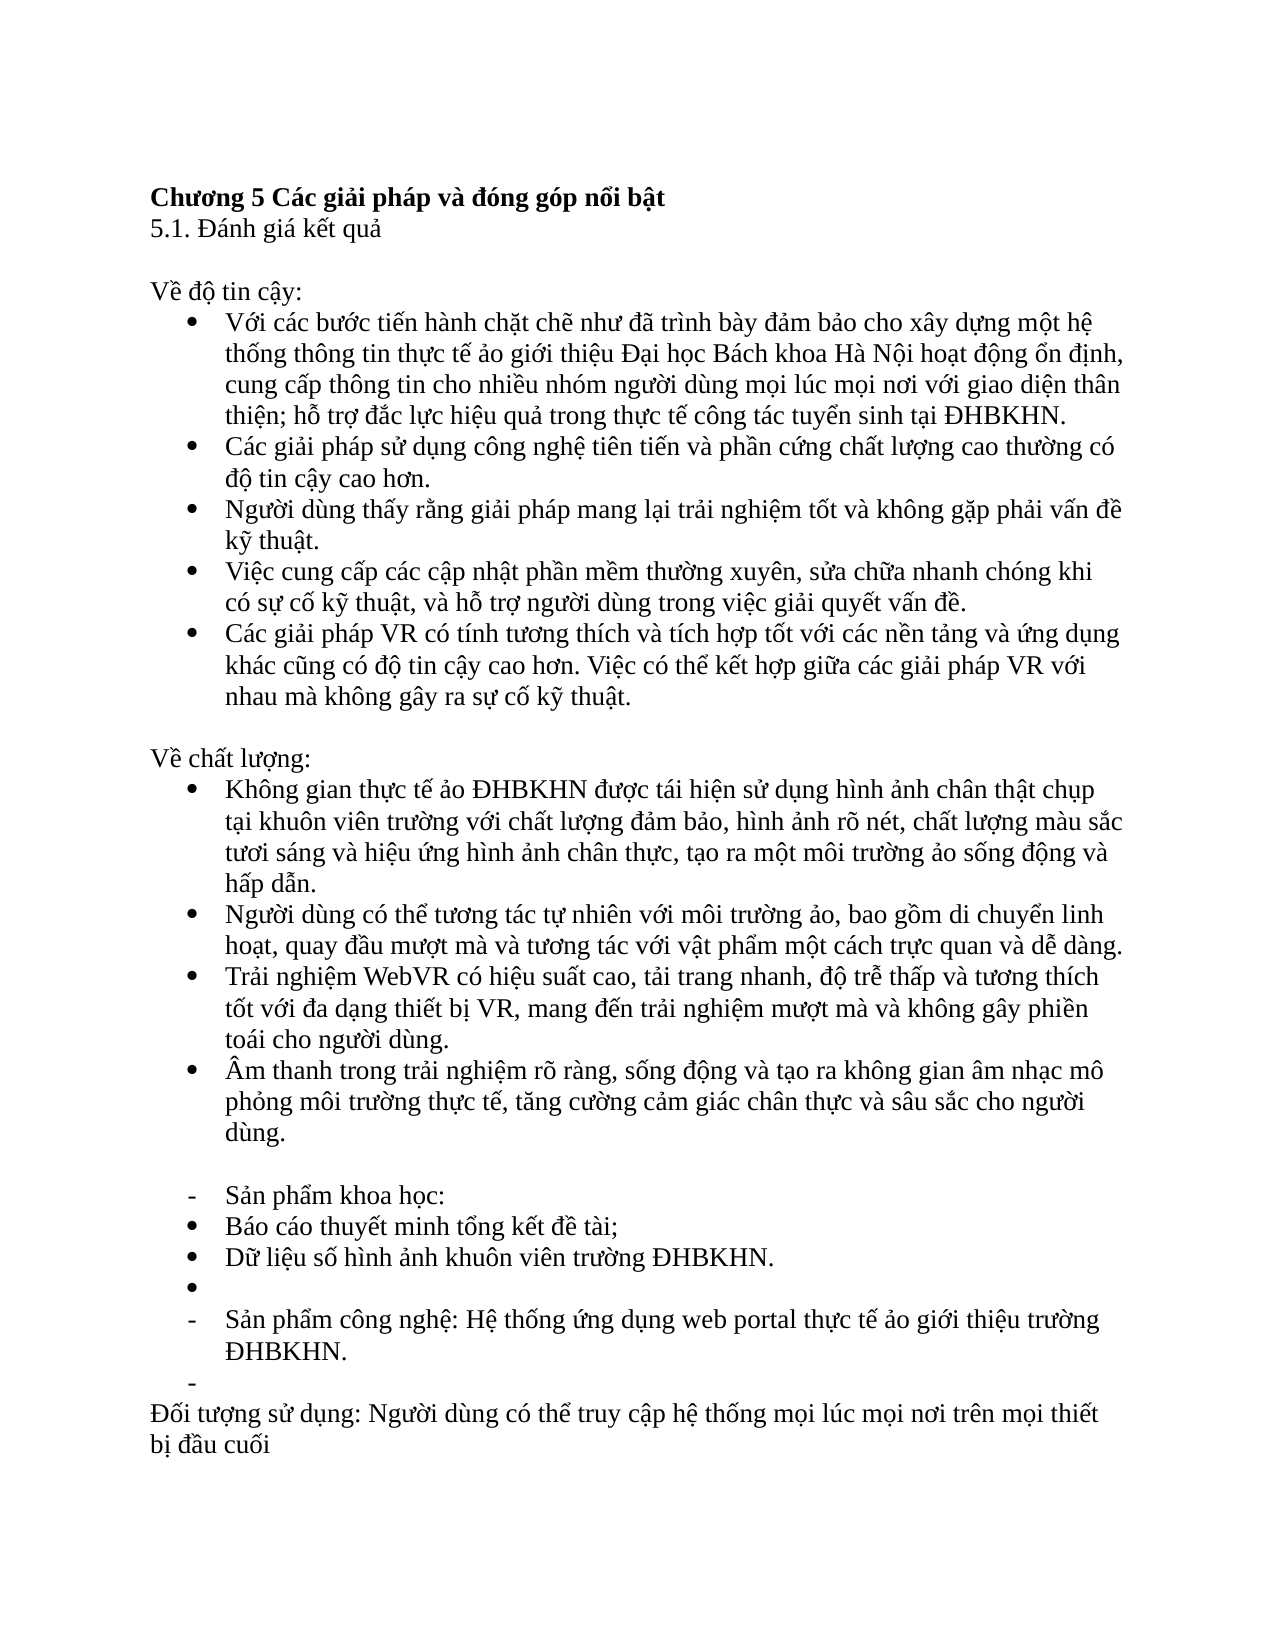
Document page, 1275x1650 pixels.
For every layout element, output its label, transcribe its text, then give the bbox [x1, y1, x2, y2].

text Chương 5 Các giải pháp và đóng góp nổi bật [150, 181, 1125, 212]
list Báo cáo thuyết minh tổng kết đề tài; [187, 1210, 1125, 1241]
text Đối tượng sử dụng: Người dùng có thể truy cập hệ thống mọi lúc mọi nơi trên mọi thiết bị đầu cuối [150, 1397, 1125, 1459]
list Không gian thực tế ảo ĐHBKHN được tái hiện sử dụng hình ảnh chân thật chụp tại khuôn viên trường với chất lượng đảm bảo, hình ảnh rõ nét, chất lượng màu sắc tươi sáng và hiệu ứng hình ảnh chân thực, tạo ra một môi trường ảo sống động và hấp dẫn. [187, 773, 1125, 898]
list Âm thanh trong trải nghiệm rõ ràng, sống động và tạo ra không gian âm nhạc mô phỏng môi trường thực tế, tăng cường cảm giác chân thực và sâu sắc cho người dùng. [187, 1054, 1125, 1148]
list Các giải pháp sử dụng công nghệ tiên tiến và phần cứng chất lượng cao thường có độ tin cậy cao hơn. [187, 430, 1125, 493]
list Người dùng thấy rằng giải pháp mang lại trải nghiệm tốt và không gặp phải vấn đề kỹ thuật. [187, 493, 1125, 555]
text Về chất lượng: [150, 742, 1125, 773]
list Người dùng có thể tương tác tự nhiên với môi trường ảo, bao gồm di chuyển linh hoạt, quay đầu mượt mà và tương tác với vật phẩm một cách trực quan và dễ dàng. [187, 898, 1125, 961]
list Sản phẩm công nghệ: Hệ thống ứng dụng web portal thực tế ảo giới thiệu trường ĐHBKHN. [187, 1304, 1125, 1366]
text 5.1. Đánh giá kết quả [150, 212, 1125, 243]
list Trải nghiệm WebVR có hiệu suất cao, tải trang nhanh, độ trễ thấp và tương thích tốt với đa dạng thiết bị VR, mang đến trải nghiệm mượt mà và không gây phiền toái cho người dùng. [187, 961, 1125, 1054]
list Dữ liệu số hình ảnh khuôn viên trường ĐHBKHN. [187, 1241, 1125, 1272]
text Về độ tin cậy: [150, 274, 1125, 306]
list Sản phẩm khoa học: [187, 1179, 1125, 1210]
list Các giải pháp VR có tính tương thích và tích hợp tốt với các nền tảng và ứng dụng khác cũng có độ tin cậy cao hơn. Việc có thể kết hợp giữa các giải pháp VR với nhau mà không gây ra sự cố kỹ thuật. [187, 618, 1125, 711]
list Với các bước tiến hành chặt chẽ như đã trình bày đảm bảo cho xây dựng một hệ thống thông tin thực tế ảo giới thiệu Đại học Bách khoa Hà Nội hoạt động ổn định, cung cấp thông tin cho nhiều nhóm người dùng mọi lúc mọi nơi với giao diện thân thiện; hỗ trợ đắc lực hiệu quả trong thực tế công tác tuyển sinh tại ĐHBKHN. [187, 306, 1125, 430]
list Việc cung cấp các cập nhật phần mềm thường xuyên, sửa chữa nhanh chóng khi có sự cố kỹ thuật, và hỗ trợ người dùng trong việc giải quyết vấn đề. [187, 555, 1125, 618]
